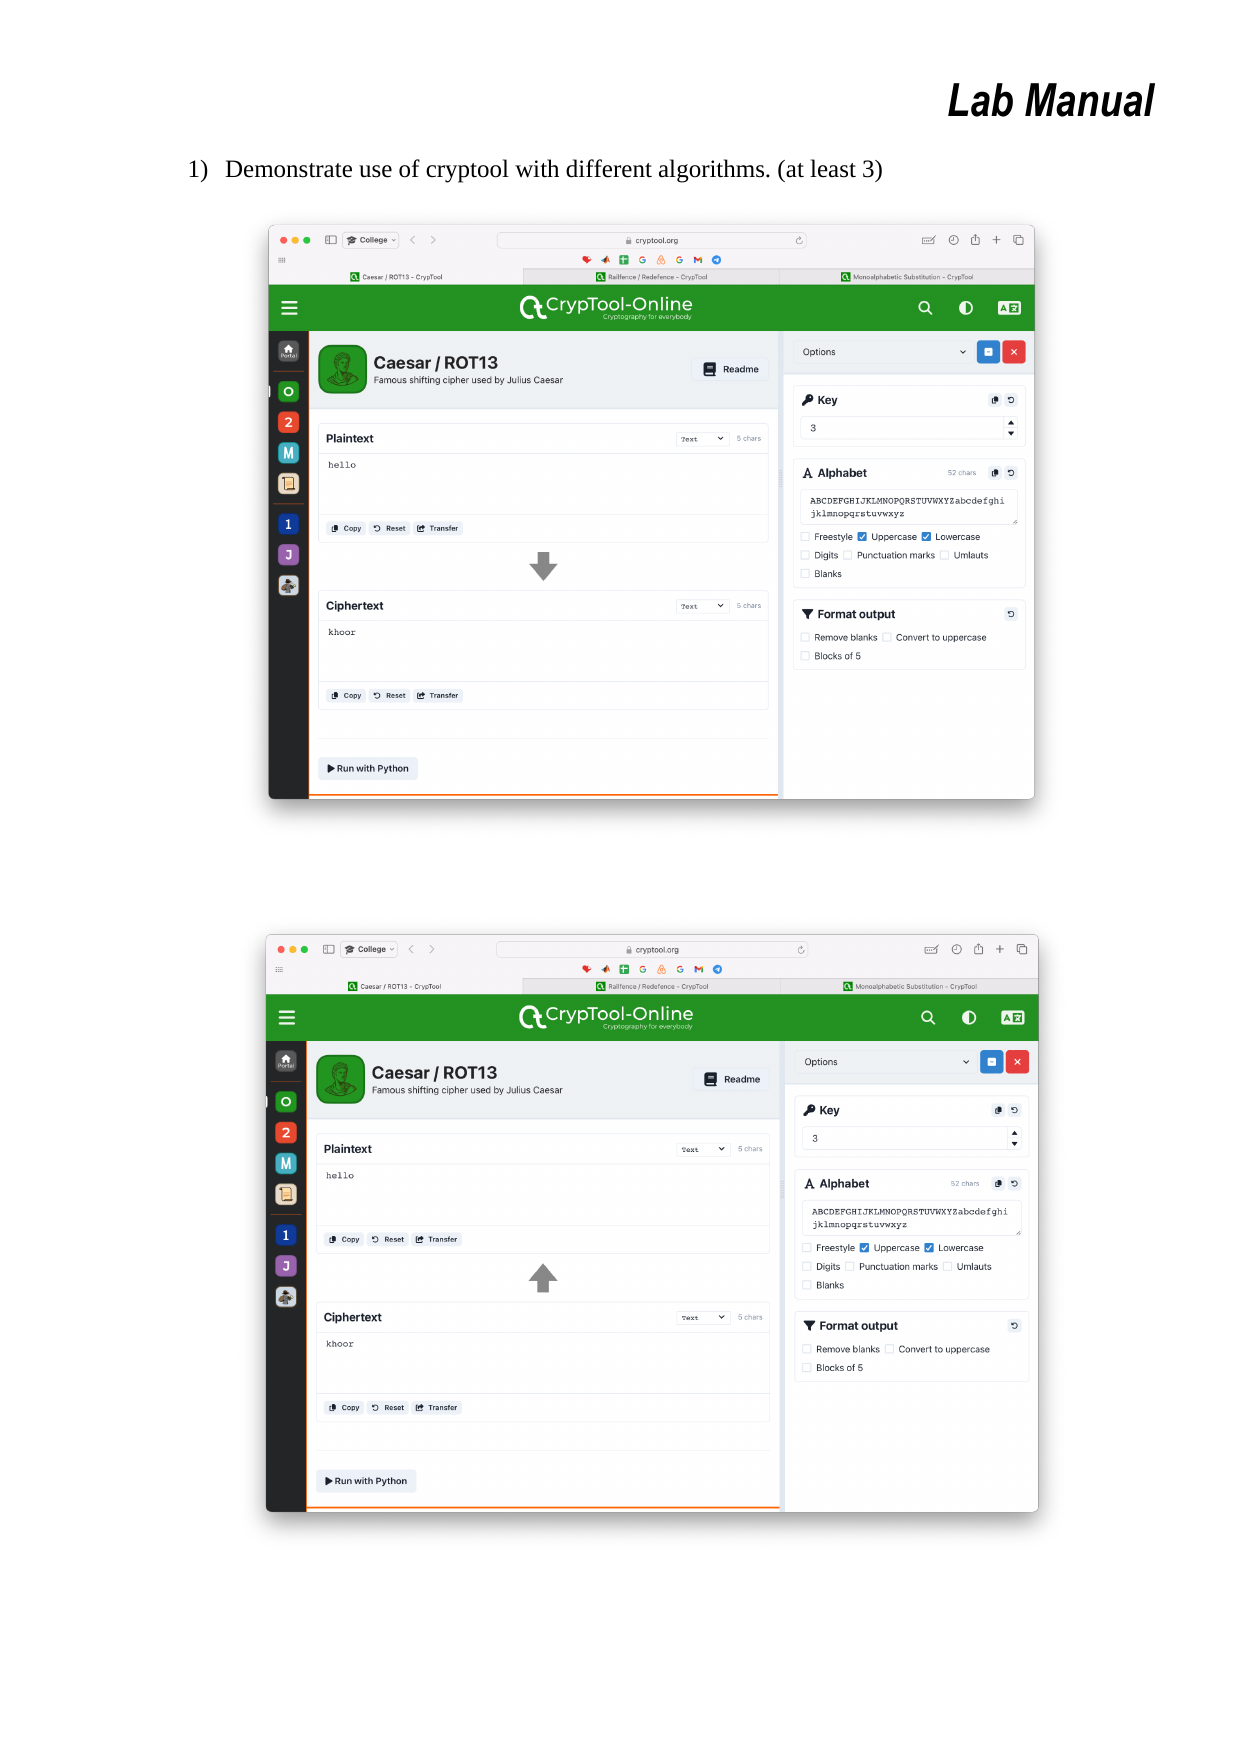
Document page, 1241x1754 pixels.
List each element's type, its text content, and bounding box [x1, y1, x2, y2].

picture [233, 912, 1070, 1555]
list Demonstrate use of cryptool with different algorithms. (at least 3) [187, 154, 1153, 183]
picture [236, 204, 1067, 842]
